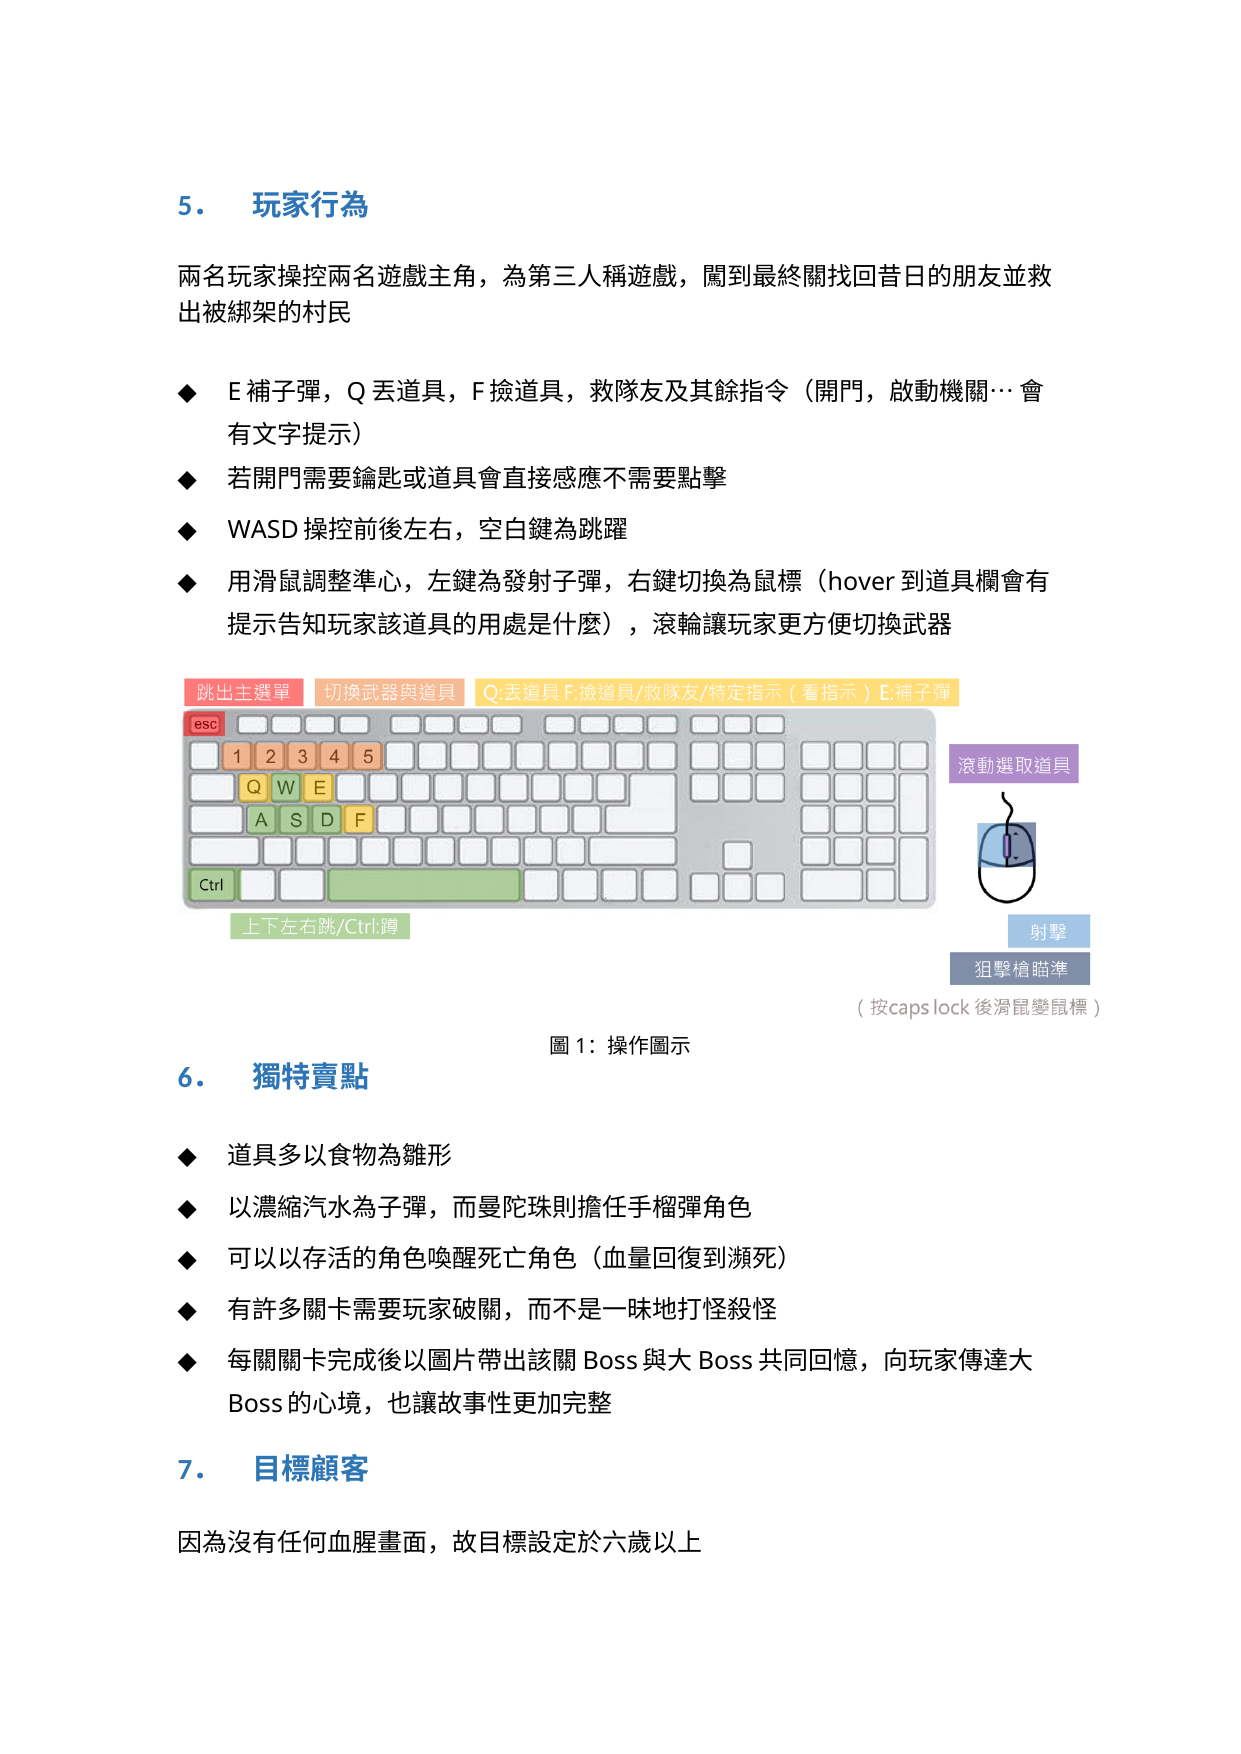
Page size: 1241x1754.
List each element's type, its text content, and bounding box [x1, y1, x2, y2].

text 圖 1：操作圖示 [177, 1030, 1063, 1059]
list 若開門需要鑰匙或道具會直接感應不需要點擊 [177, 451, 1063, 502]
list 道具多以食物為雛形 [177, 1128, 1063, 1179]
picture [177, 674, 1241, 1030]
list E補子彈，Q丟道具，F撿道具，救隊友及其餘指令（開門，啟動機關… 會有文字提示） [177, 363, 1063, 451]
list 可以以存活的角色喚醒死亡角色（血量回復到瀕死） [177, 1230, 1063, 1281]
list 有許多關卡需要玩家破關，而不是一昧地打怪殺怪 [177, 1281, 1063, 1333]
list 用滑鼠調整準心，左鍵為發射子彈，右鍵切換為鼠標（hover到道具欄會有提示告知玩家該道具的用處是什麼），滾輪讓玩家更方便切換武器 [177, 553, 1063, 641]
subtitle 玩家行為 [177, 182, 1038, 226]
text 因為沒有任何血腥畫面，故目標設定於六歲以上 [177, 1522, 1063, 1559]
subtitle 目標顧客 [177, 1451, 1038, 1488]
subtitle 獨特賣點 [177, 1059, 1038, 1097]
list 每關關卡完成後以圖片帶出該關Boss與大Boss共同回憶，向玩家傳達大Boss的心境，也讓故事性更加完整 [177, 1333, 1063, 1420]
list 以濃縮汽水為子彈，而曼陀珠則擔任手榴彈角色 [177, 1179, 1063, 1230]
text 兩名玩家操控兩名遊戲主角，為第三人稱遊戲，闖到最終關找回昔日的朋友並救出被綁架的村民 [177, 257, 1063, 329]
list WASD操控前後左右，空白鍵為跳躍 [177, 502, 1063, 553]
